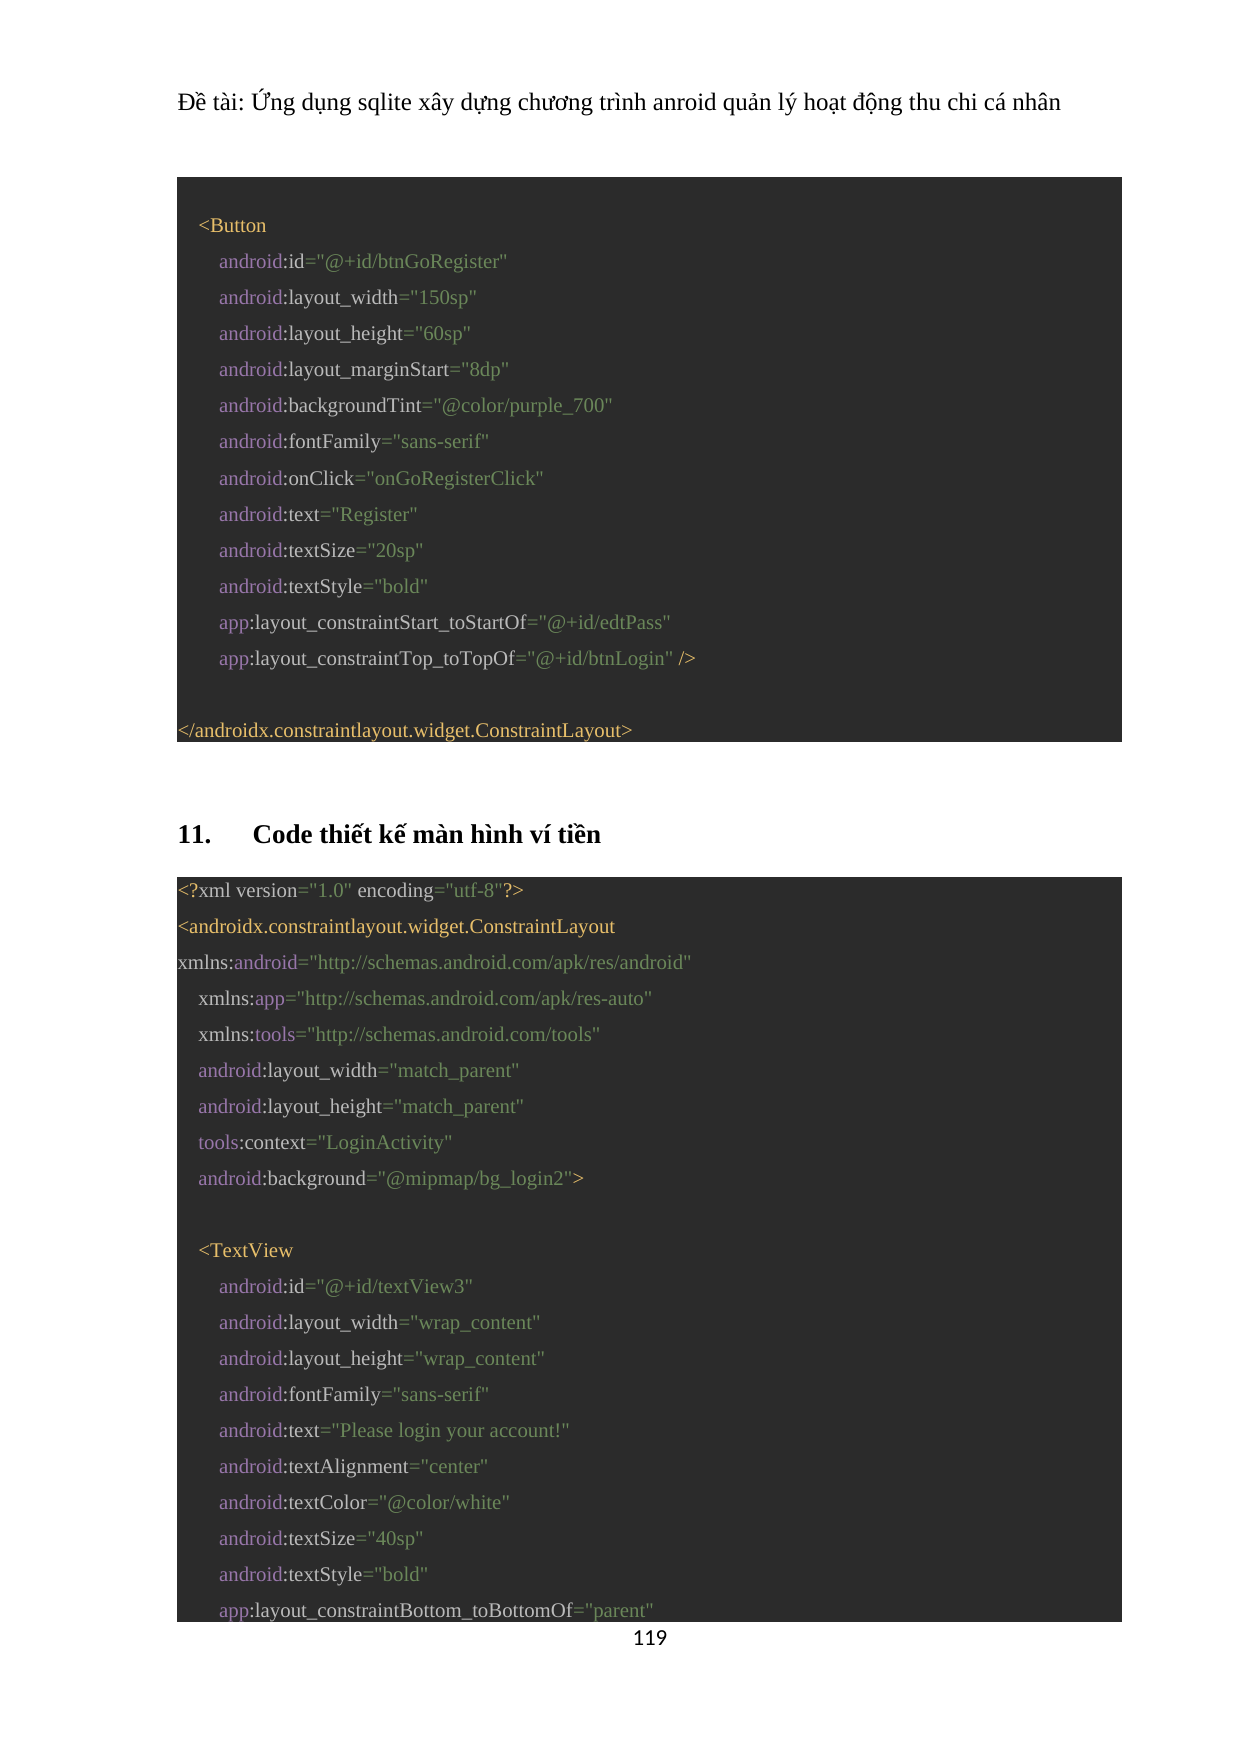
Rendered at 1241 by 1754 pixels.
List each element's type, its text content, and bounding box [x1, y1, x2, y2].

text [177, 877, 1122, 1622]
list Code thiết kế màn hình ví tiền [177, 818, 1122, 849]
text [177, 177, 1122, 742]
